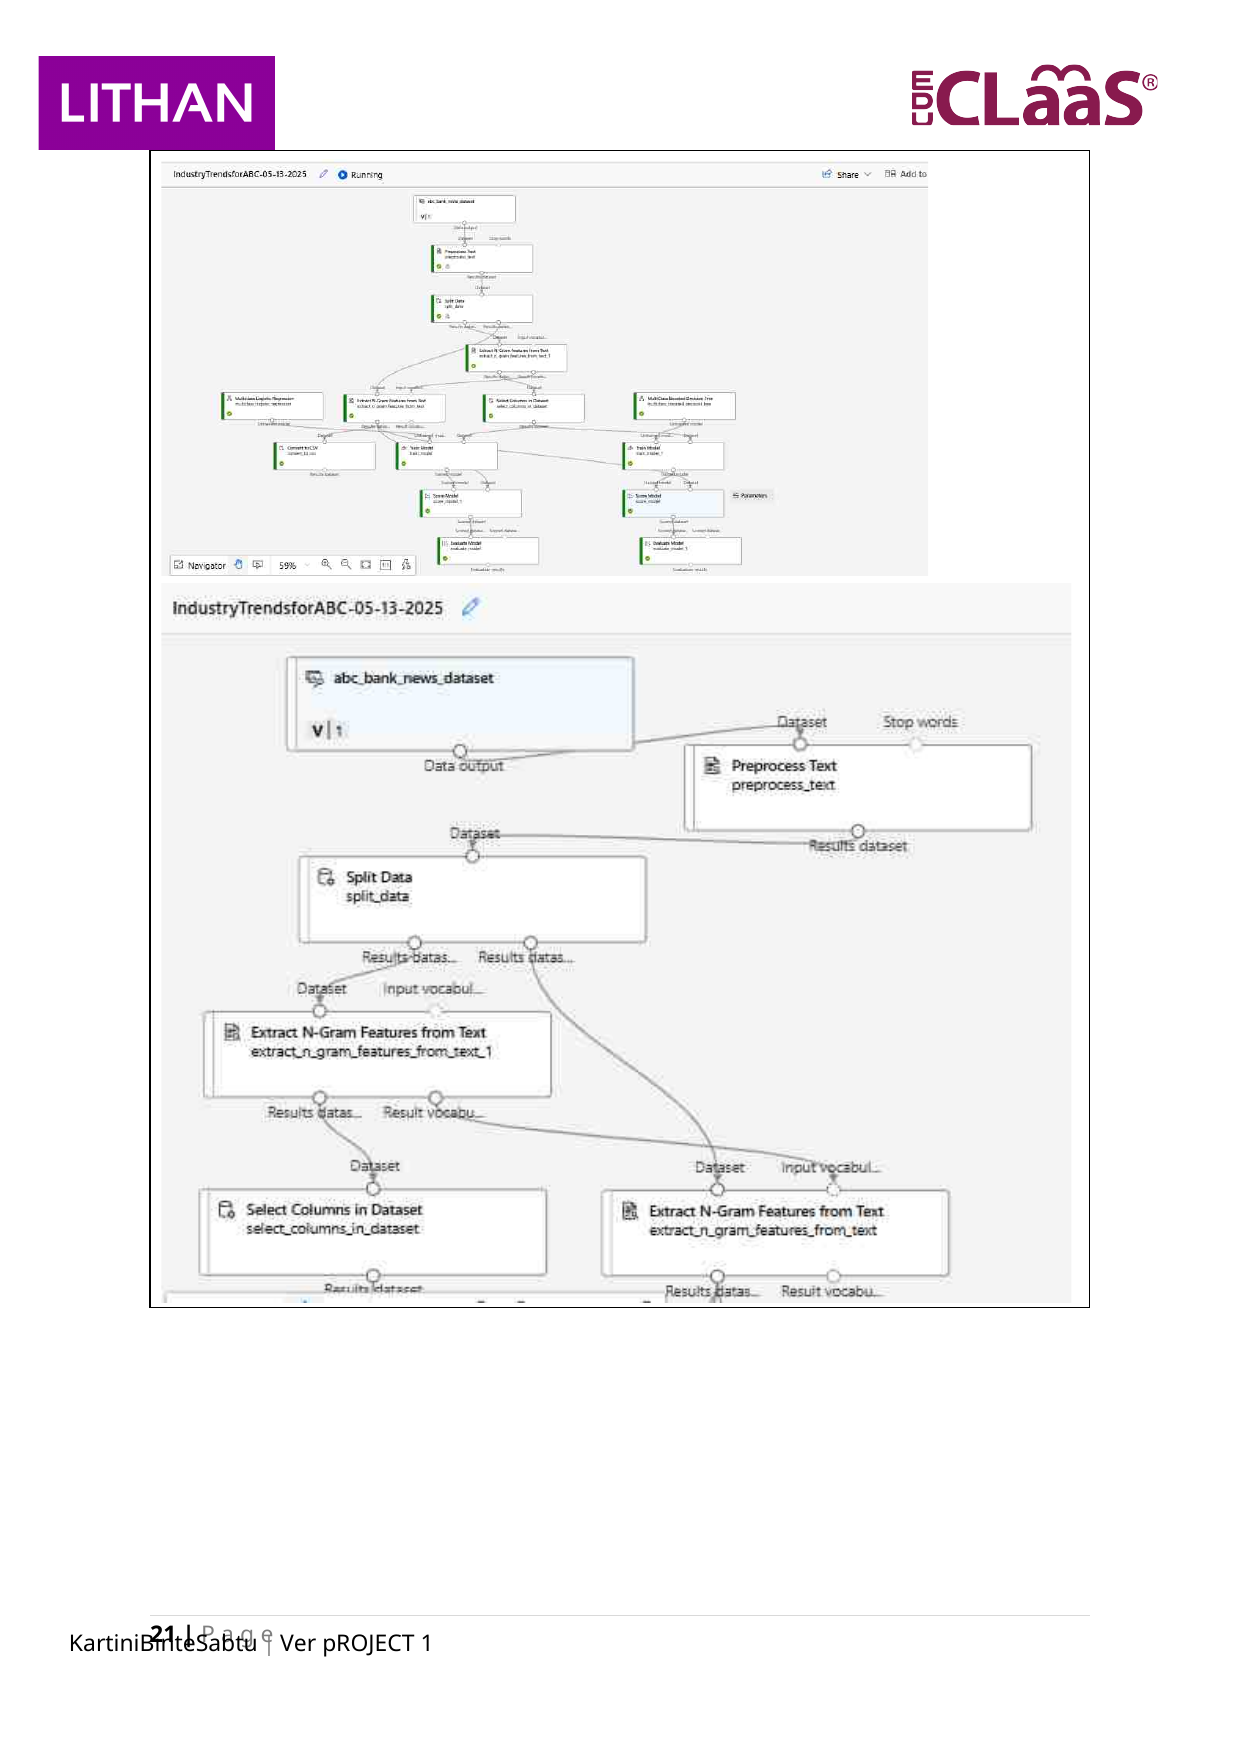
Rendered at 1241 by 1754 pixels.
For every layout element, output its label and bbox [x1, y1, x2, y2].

picture [161, 583, 1072, 1303]
picture [38, 56, 275, 150]
picture [911, 64, 1158, 126]
picture [161, 159, 929, 576]
table_cell [151, 151, 1089, 1307]
